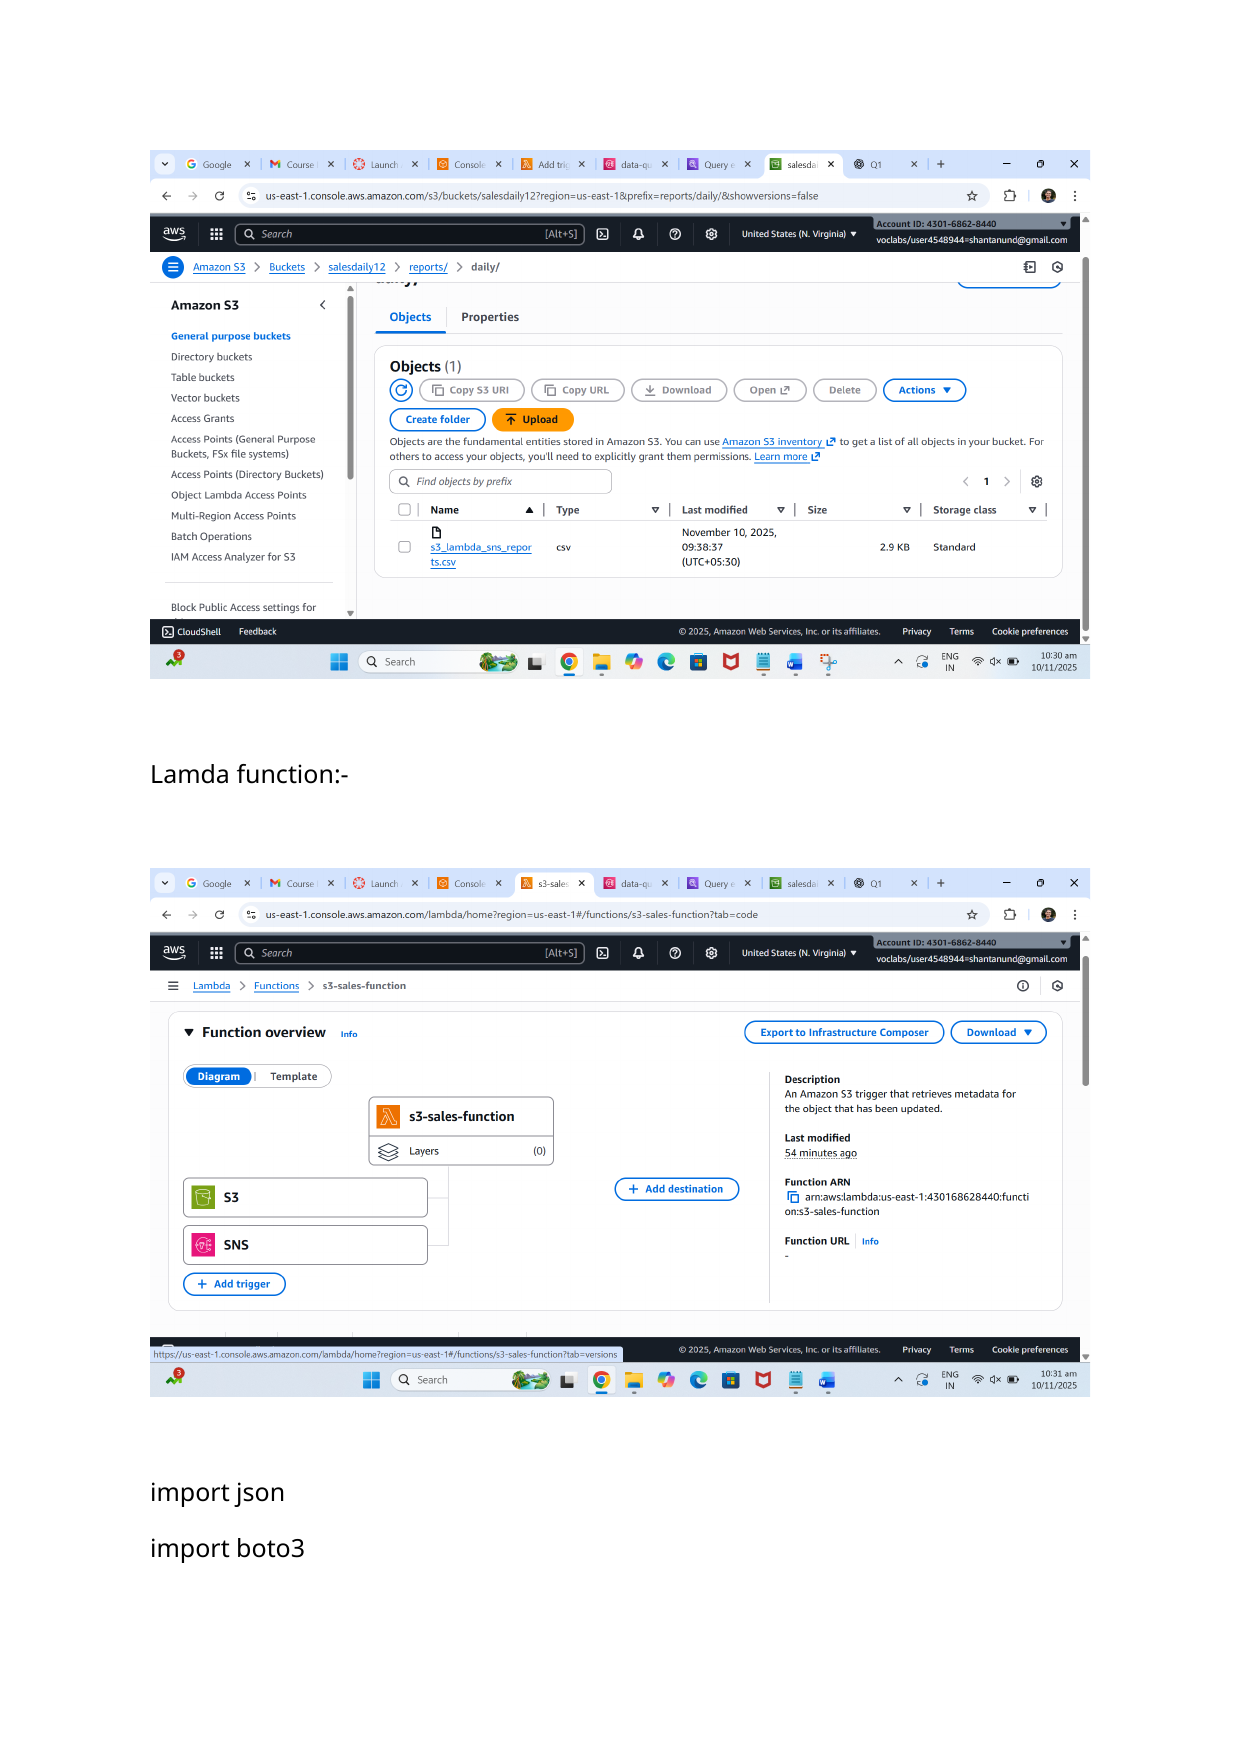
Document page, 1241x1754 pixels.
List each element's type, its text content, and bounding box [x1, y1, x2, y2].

text import boto3 [150, 1530, 1090, 1564]
picture [150, 868, 1091, 1397]
picture [150, 150, 1091, 679]
text Lamda function:- [150, 756, 1090, 791]
text import json [150, 1474, 1090, 1509]
